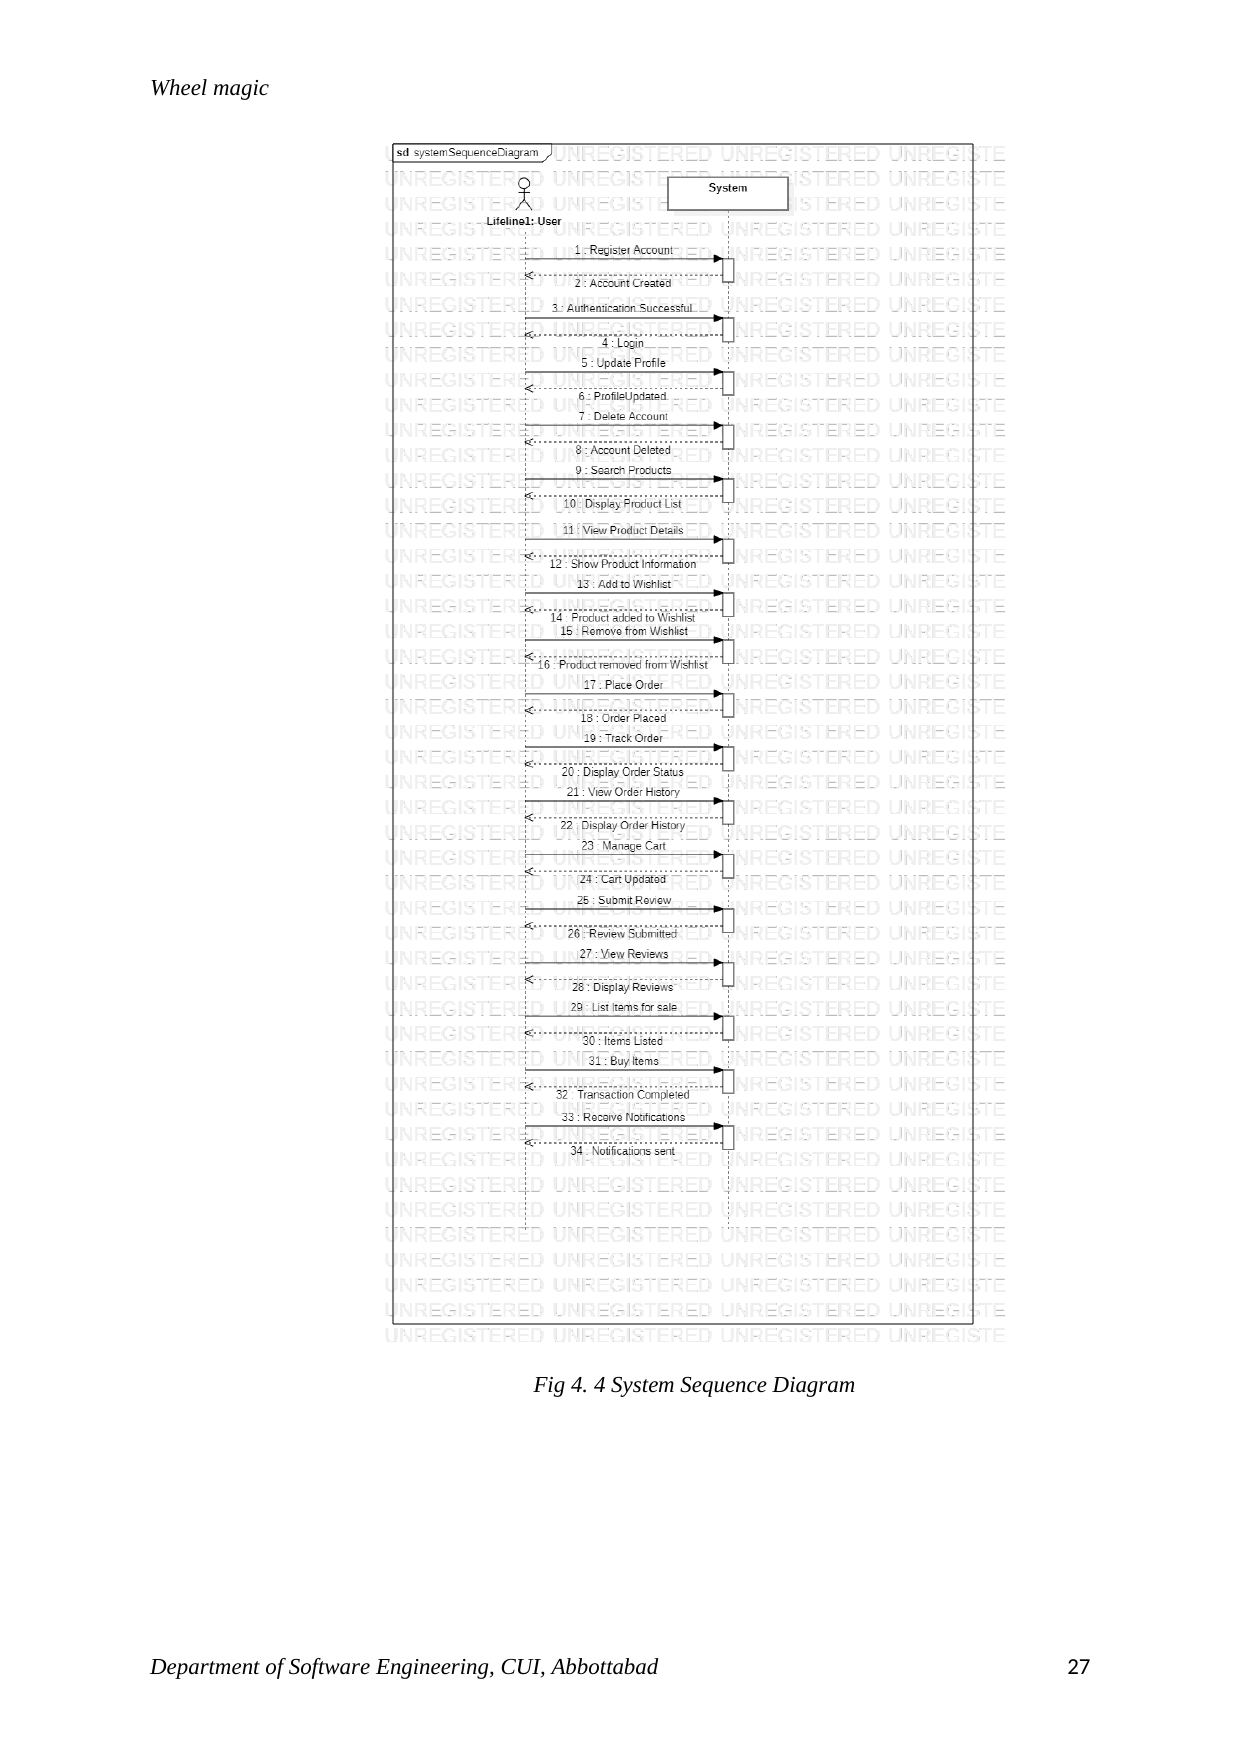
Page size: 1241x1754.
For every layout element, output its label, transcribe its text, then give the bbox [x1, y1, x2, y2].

text Fig 4. 4 System Sequence Diagram [150, 1373, 1090, 1398]
picture [384, 135, 1006, 1357]
